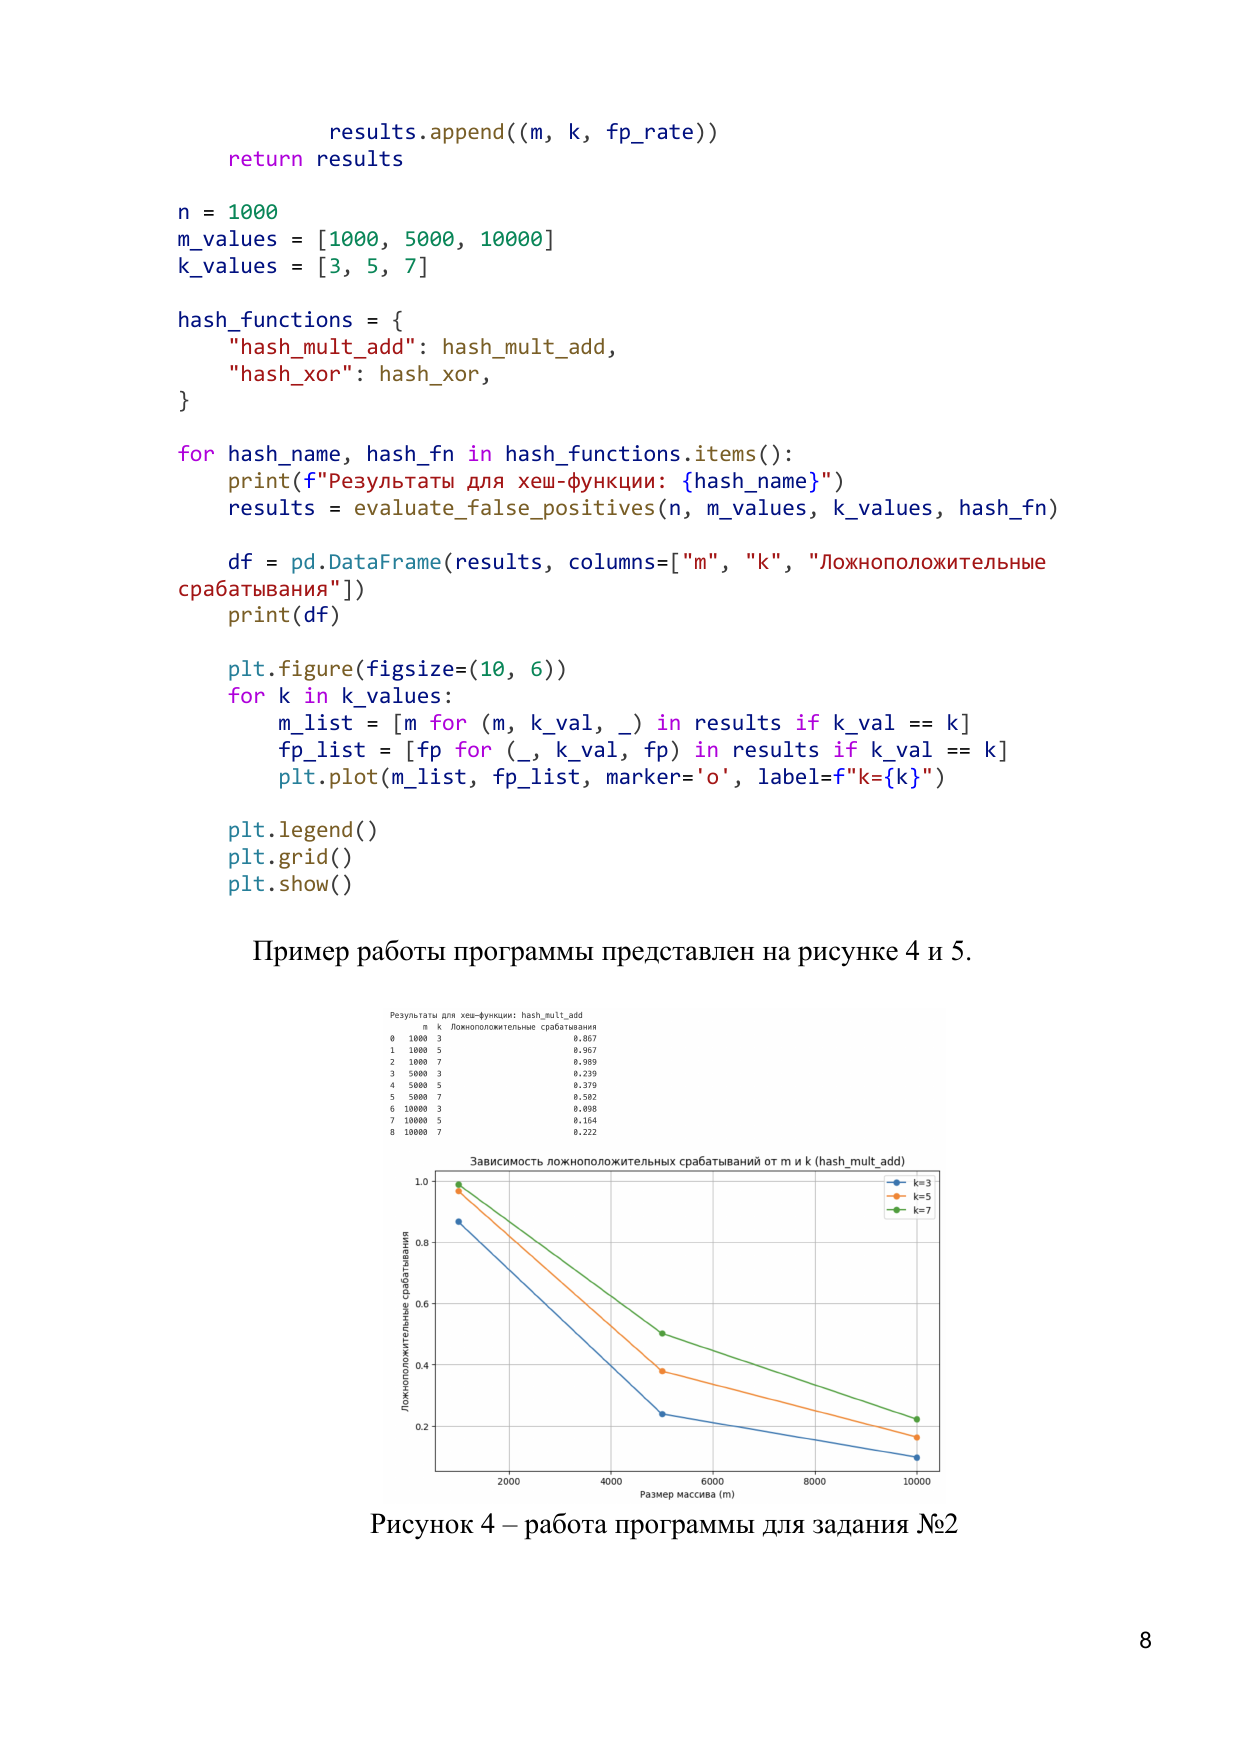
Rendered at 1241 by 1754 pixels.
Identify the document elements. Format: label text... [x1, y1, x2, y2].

text for k in k_values: [177, 682, 1152, 709]
text plt.figure(figsize=(10, 6)) [177, 656, 1152, 682]
text k_values = [3, 5, 7] [177, 252, 1152, 279]
text hash_functions = { [177, 306, 1152, 333]
text fp_list = [fp for (_, k_val, fp) in results if k_val == k] [177, 736, 1152, 763]
text m_list = [m for (m, k_val, _) in results if k_val == k] [177, 709, 1152, 736]
text n = 1000 [177, 199, 1152, 226]
text plt.show() [177, 871, 1152, 897]
picture [382, 1008, 947, 1504]
text print(df) [177, 602, 1152, 629]
text df = pd.DataFrame(results, columns=["m", "k", "Ложноположительные срабатывания"]) [177, 548, 1152, 602]
text Рисунок 4 – работа программы для задания №2 [177, 1508, 1152, 1540]
text plt.plot(m_list, fp_list, marker='o', label=f"k={k}") [177, 763, 1152, 790]
text Пример работы программы представлен на рисунке 4 и 5. [177, 934, 1152, 967]
text return results [177, 145, 1152, 172]
text print(f"Результаты для хеш-функции: {hash_name}") [177, 467, 1152, 494]
text plt.grid() [177, 844, 1152, 871]
text } [177, 387, 1152, 414]
text "hash_xor": hash_xor, [177, 360, 1152, 387]
text plt.legend() [177, 817, 1152, 844]
text results.append((m, k, fp_rate)) [177, 118, 1152, 145]
text "hash_mult_add": hash_mult_add, [177, 333, 1152, 360]
text for hash_name, hash_fn in hash_functions.items(): [177, 441, 1152, 467]
text m_values = [1000, 5000, 10000] [177, 226, 1152, 252]
text results = evaluate_false_positives(n, m_values, k_values, hash_fn) [177, 494, 1152, 521]
